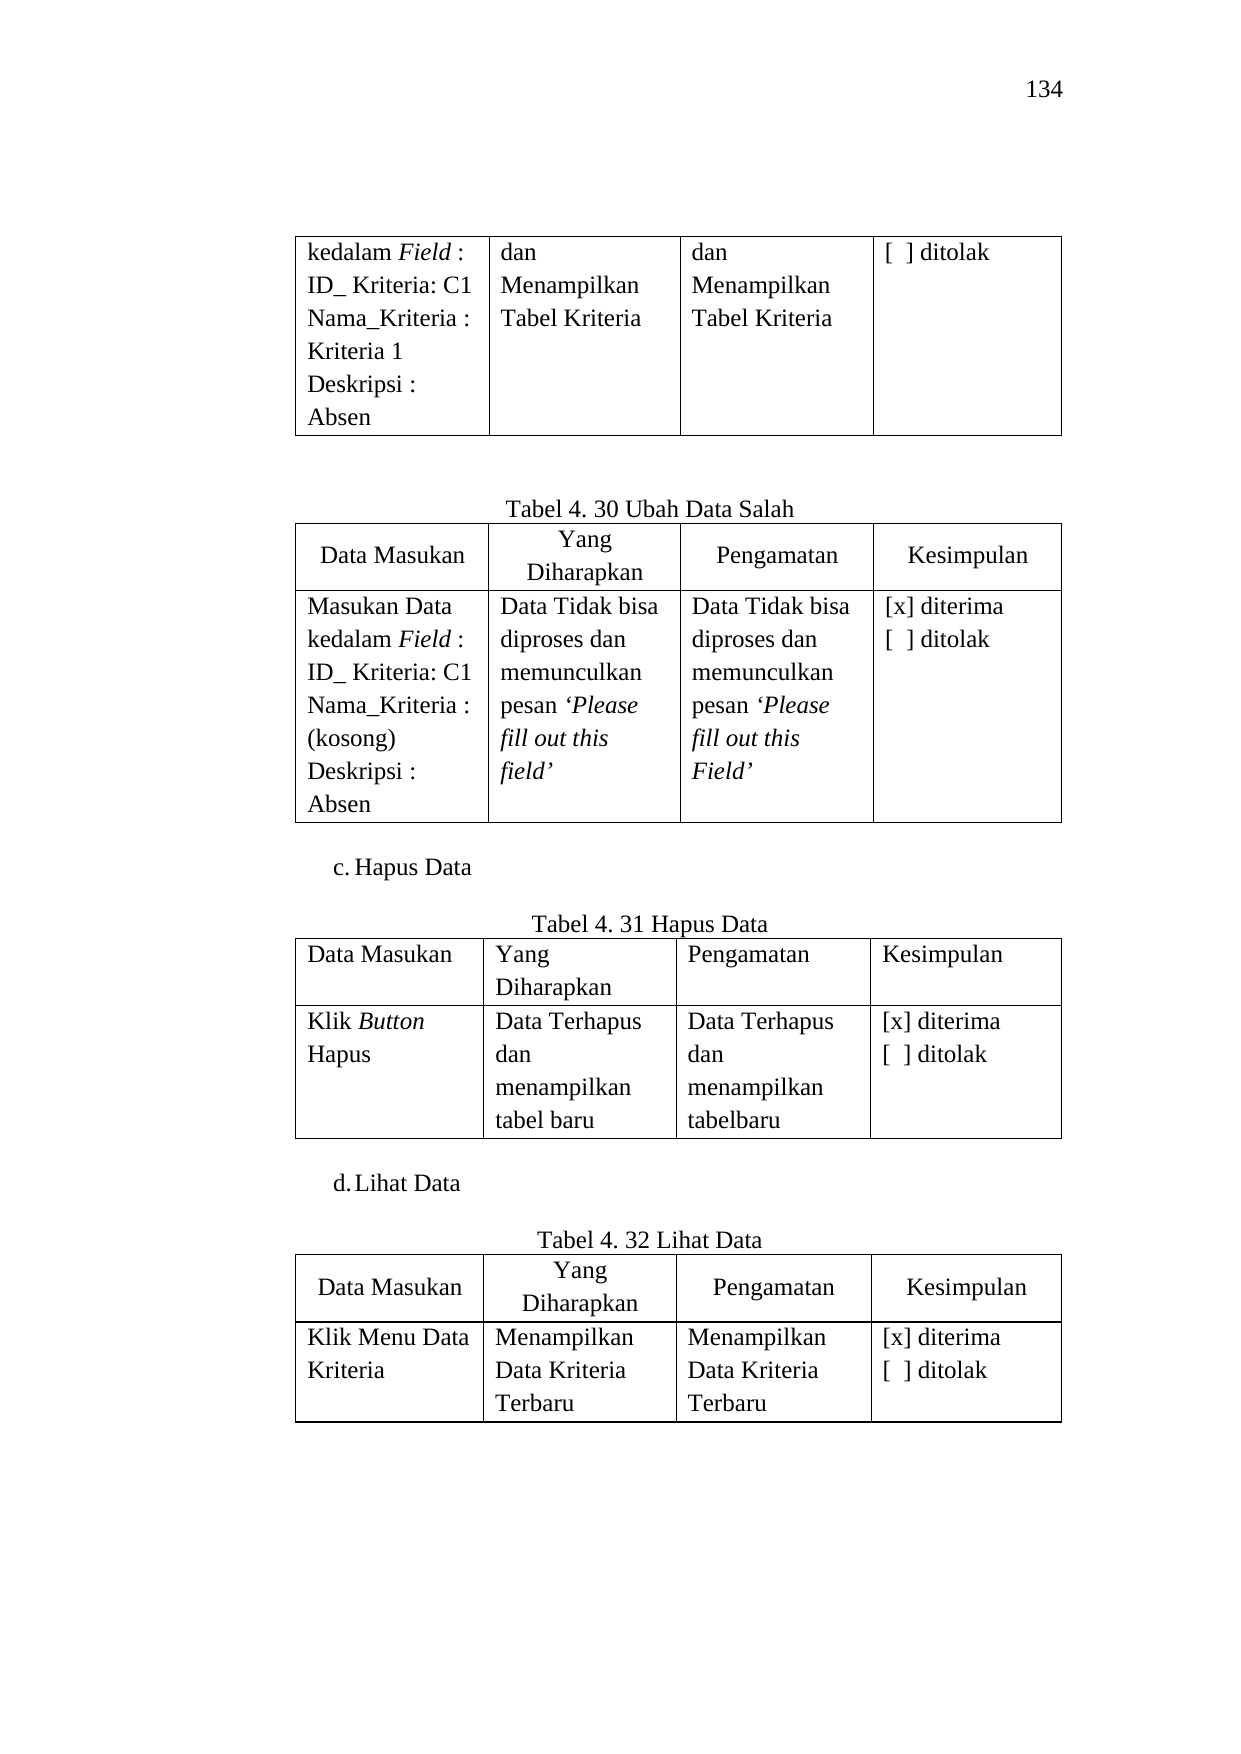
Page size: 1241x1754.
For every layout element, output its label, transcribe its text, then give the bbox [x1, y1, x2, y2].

text Tabel 4. 31 Hapus Data [236, 909, 1063, 938]
table_cell Data Terhapus dan menampilkan tabel baru [484, 1006, 676, 1138]
table_cell Menampilkan Data Kriteria Terbaru [677, 1323, 871, 1421]
table_cell Klik Button Hapus [296, 1006, 483, 1138]
table_header Data Masukan [296, 524, 488, 590]
table_header Pengamatan [681, 524, 873, 590]
list Lihat Data [333, 1168, 1063, 1197]
table_header Kesimpulan [872, 1255, 1061, 1321]
table_cell Menampilkan Data Kriteria Terbaru [484, 1323, 676, 1421]
table_header Yang Diharapkan [484, 1255, 676, 1321]
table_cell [296, 237, 489, 435]
list Hapus Data [333, 852, 1063, 881]
table_header Yang Diharapkan [484, 939, 676, 1005]
table_cell [x] diterima [ ] ditolak [872, 1323, 1061, 1421]
table_cell [x] diterima [ ] ditolak [874, 591, 1061, 822]
table_cell [x] diterima [ ] ditolak [871, 1006, 1061, 1138]
text Tabel 4. 30 Ubah Data Salah [236, 494, 1063, 523]
table_header Kesimpulan [874, 524, 1061, 590]
table_header Pengamatan [677, 1255, 871, 1321]
table_header Pengamatan [677, 939, 870, 1005]
table_cell Data Terhapus dan menampilkan tabelbaru [677, 1006, 870, 1138]
table_header Yang Diharapkan [489, 524, 680, 590]
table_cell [874, 237, 1061, 435]
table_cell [681, 237, 873, 435]
table_cell Masukan Data kedalam Field : ID_ Kriteria: C1 Nama_Kriteria : (kosong) Deskripsi : Absen [296, 591, 488, 822]
table_cell Data Tidak bisa diproses dan memunculkan pesan ‘Please fill out this field’ [489, 591, 680, 822]
table_cell Data Tidak bisa diproses dan memunculkan pesan ‘Please fill out this Field’ [681, 591, 873, 822]
table_header Data Masukan [296, 1255, 483, 1321]
table_header Kesimpulan [871, 939, 1061, 1005]
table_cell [490, 237, 680, 435]
table_header Data Masukan [296, 939, 483, 1005]
table_cell Klik Menu Data Kriteria [296, 1323, 483, 1421]
text Tabel 4. 32 Lihat Data [236, 1226, 1063, 1254]
